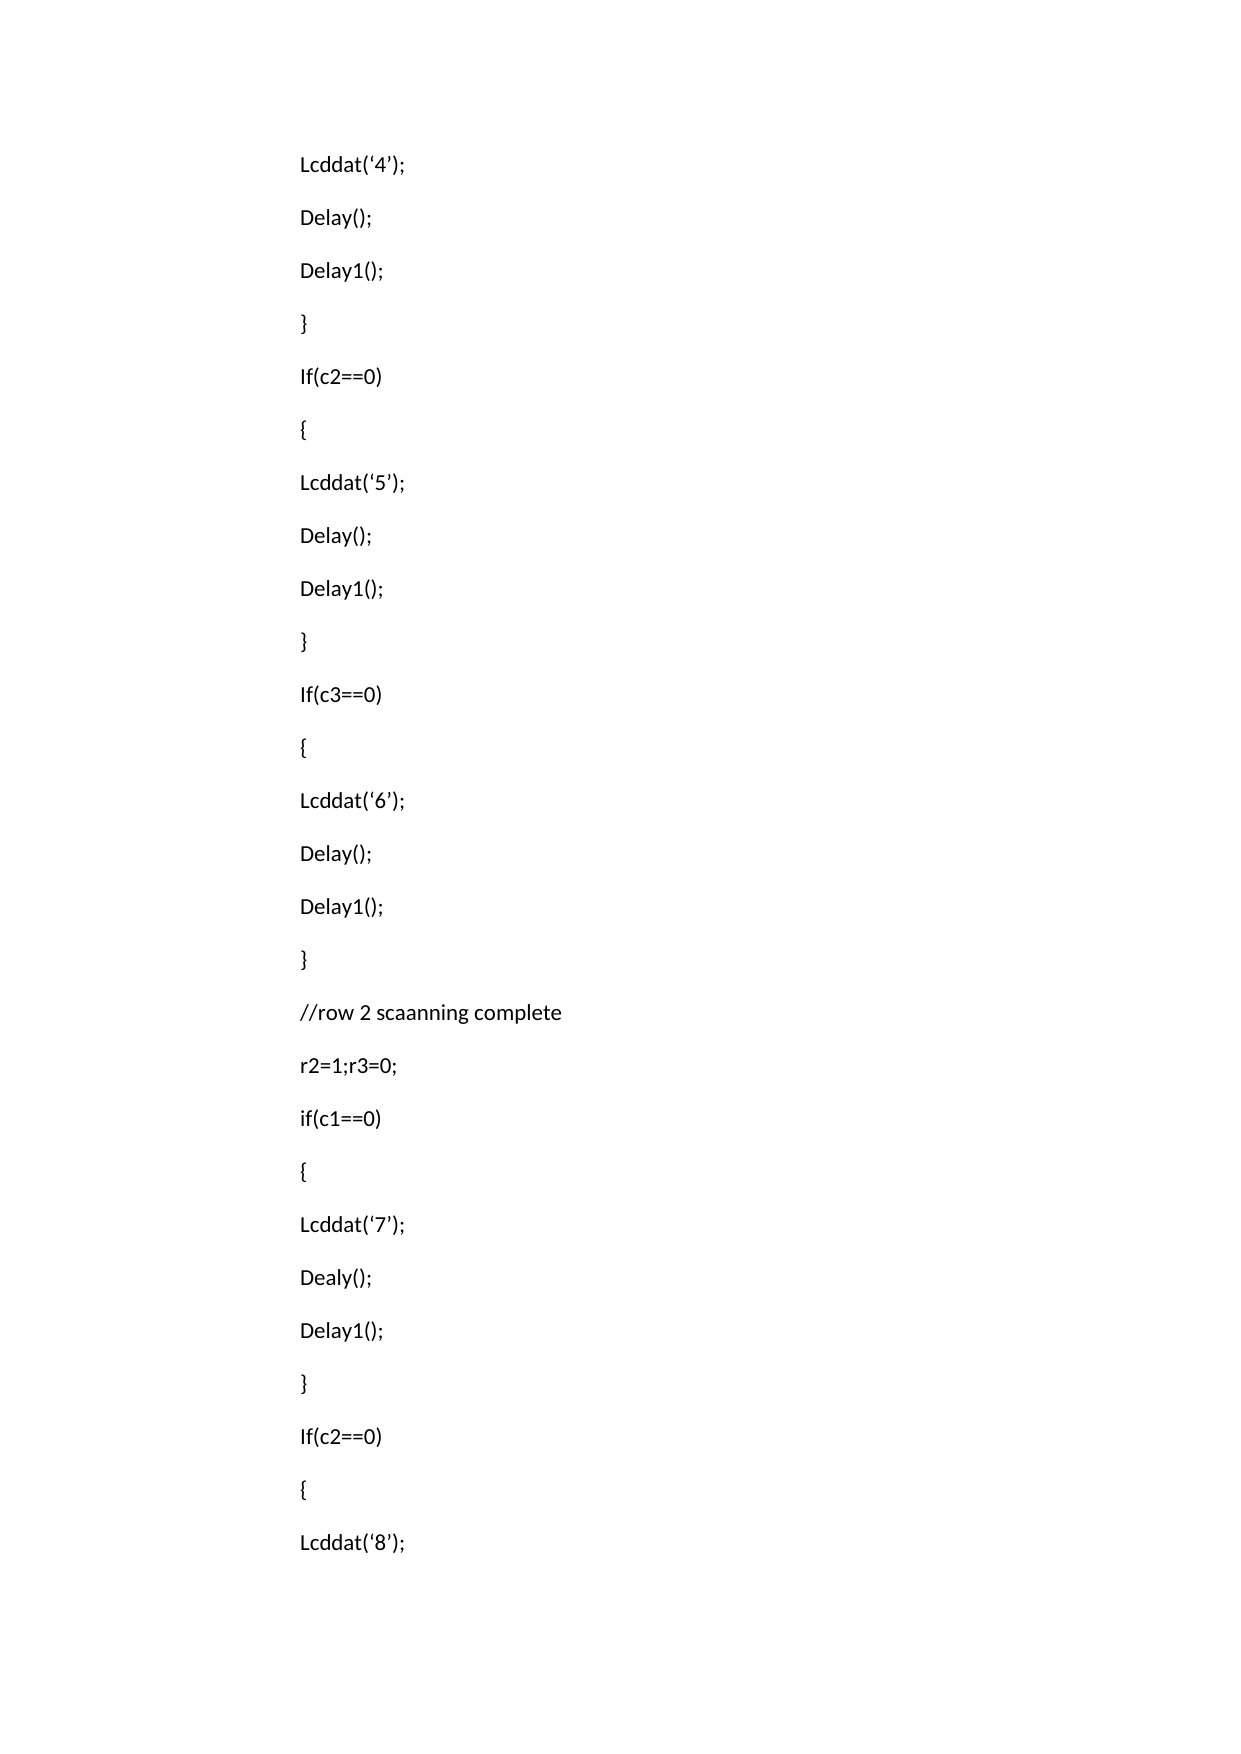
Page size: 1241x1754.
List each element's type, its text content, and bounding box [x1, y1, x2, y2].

text Lcddat(‘6’); [300, 786, 1090, 814]
text } [300, 309, 1090, 337]
text If(c3==0) [300, 680, 1090, 708]
text } [300, 627, 1090, 655]
text Delay1(); [300, 256, 1090, 284]
text Delay1(); [300, 574, 1090, 602]
text { [300, 733, 1090, 761]
text { [300, 415, 1090, 443]
text Delay(); [300, 521, 1090, 549]
text //row 2 scaanning complete [300, 998, 1090, 1026]
text If(c2==0) [300, 1422, 1090, 1451]
text If(c2==0) [300, 362, 1090, 390]
text Delay(); [300, 203, 1090, 231]
text Delay(); [300, 839, 1090, 867]
text if(c1==0) [300, 1104, 1090, 1132]
text Lcddat(‘5’); [300, 468, 1090, 496]
text } [300, 945, 1090, 973]
text Lcddat(‘4’); [300, 150, 1090, 178]
text { [300, 1157, 1090, 1185]
text } [300, 1369, 1090, 1397]
text Delay1(); [300, 892, 1090, 920]
text Lcddat(‘7’); [300, 1210, 1090, 1238]
text Dealy(); [300, 1263, 1090, 1291]
text Lcddat(‘8’); [300, 1528, 1090, 1557]
text { [300, 1476, 1090, 1503]
text Delay1(); [300, 1316, 1090, 1344]
text r2=1;r3=0; [300, 1051, 1090, 1079]
